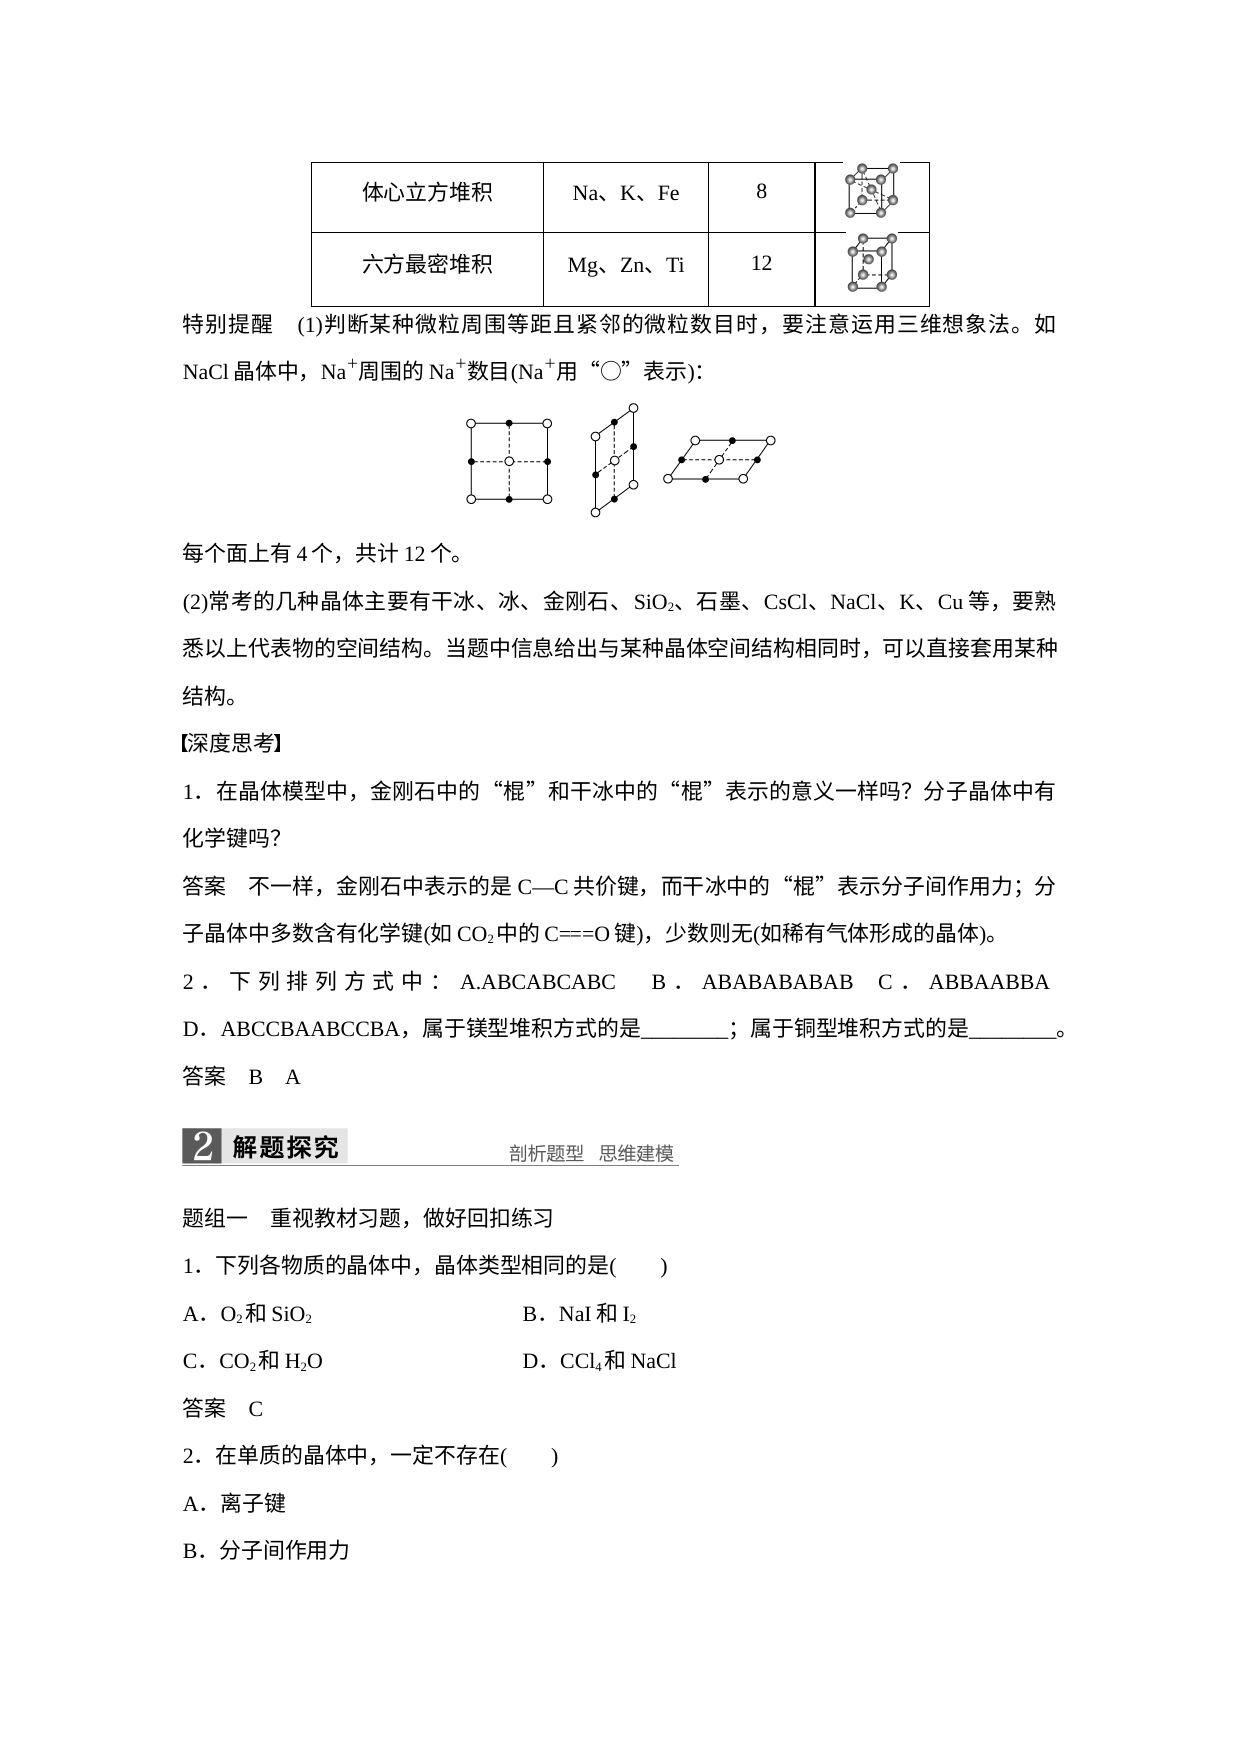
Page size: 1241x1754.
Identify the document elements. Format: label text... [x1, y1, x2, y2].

text C．CO2和H2O D．CCl4和NaCl [183, 1343, 1058, 1375]
text A．O2和SiO2 B．NaI和I2 [183, 1296, 1058, 1328]
table_cell 8 [709, 163, 814, 232]
picture [463, 401, 777, 522]
picture [843, 162, 900, 219]
table_cell Na、K、Fe [544, 163, 708, 232]
text 深度思考 [183, 726, 1058, 758]
text 每个面上有4个，共计12个。 [183, 536, 1058, 568]
text 答案 C [183, 1391, 1058, 1423]
text 2．在单质的晶体中，一定不存在( ) [183, 1438, 1058, 1470]
picture [846, 232, 898, 293]
text 1．在晶体模型中，金刚石中的“棍”和干冰中的“棍”表示的意义一样吗？分子晶体中有化学键吗？ [183, 774, 1058, 853]
text A．离子键 [183, 1486, 1058, 1518]
table_cell 体心立方堆积 [312, 163, 543, 232]
table_cell Mg、Zn、Ti [544, 233, 708, 306]
text 答案 B A [183, 1059, 1058, 1091]
text 特别提醒 (1)判断某种微粒周围等距且紧邻的微粒数目时，要注意运用三维想象法。如NaCl晶体中，Na＋周围的Na＋数目(Na＋用“○”表示)： [183, 307, 1058, 386]
text (2)常考的几种晶体主要有干冰、冰、金刚石、SiO2、石墨、CsCl、NaCl、K、Cu等，要熟悉以上代表物的空间结构。当题中信息给出与某种晶体空间结构相同时，可以直接套用某种结构。 [183, 584, 1058, 711]
table_cell [816, 163, 929, 232]
table_cell 六方最密堆积 [312, 233, 543, 306]
table_cell 12 [709, 233, 814, 306]
text 答案 不一样，金刚石中表示的是C—C共价键，而干冰中的“棍”表示分子间作用力；分子晶体中多数含有化学键(如CO2中的C===O键)，少数则无(如稀有气体形成的晶体)。 [183, 869, 1058, 948]
picture [182, 734, 188, 752]
text 2．下列排列方式中：A.ABCABCABC B．ABABABABAB C．ABBAABBA D．ABCCBAABCCBA，属于镁型堆积方式的是________；属于铜型堆积方式的是________。 [183, 964, 1058, 1043]
picture [182, 1106, 679, 1186]
picture [274, 734, 280, 752]
text 题组一 重视教材习题，做好回扣练习 [183, 1201, 1058, 1233]
text B．分子间作用力 [183, 1533, 1058, 1565]
table_cell [816, 233, 929, 306]
text 1．下列各物质的晶体中，晶体类型相同的是( ) [183, 1248, 1058, 1280]
